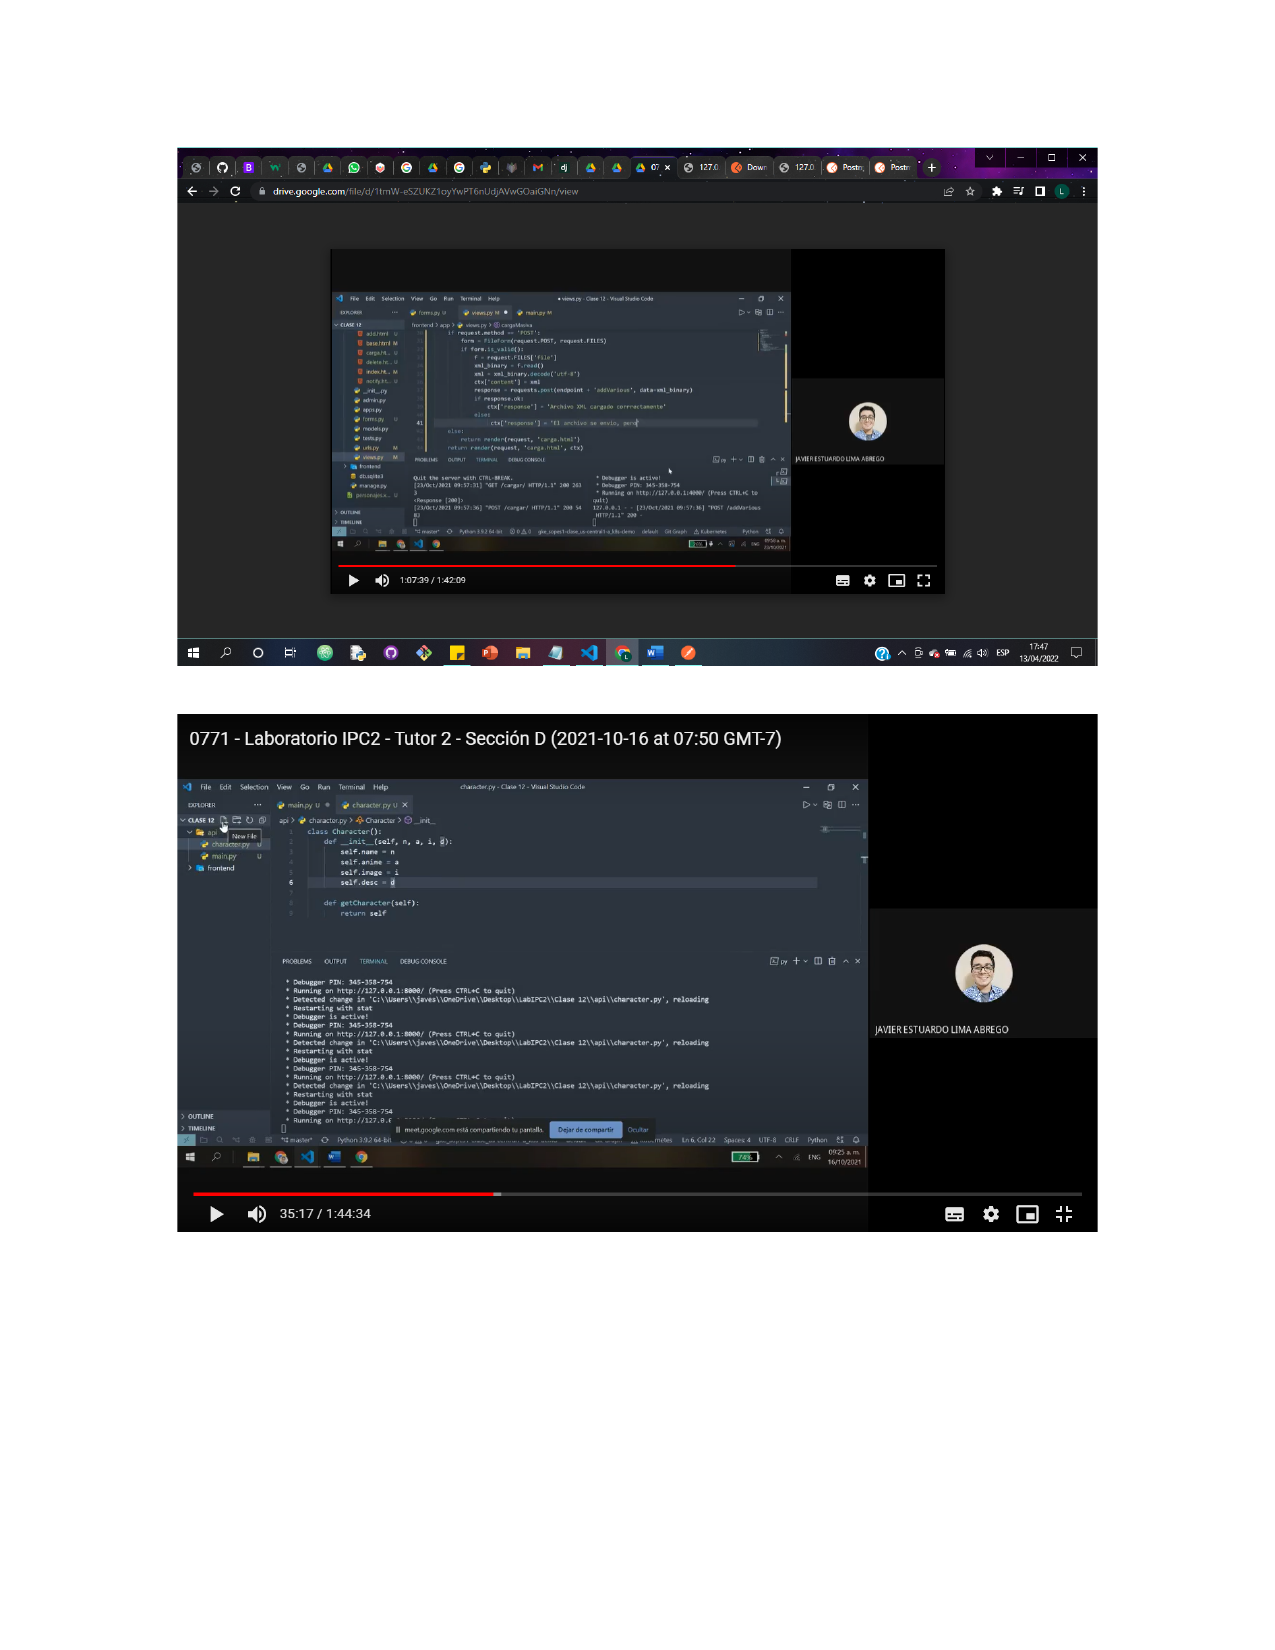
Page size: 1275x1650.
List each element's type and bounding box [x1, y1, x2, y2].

picture [177, 147, 1098, 666]
picture [177, 714, 1098, 1232]
